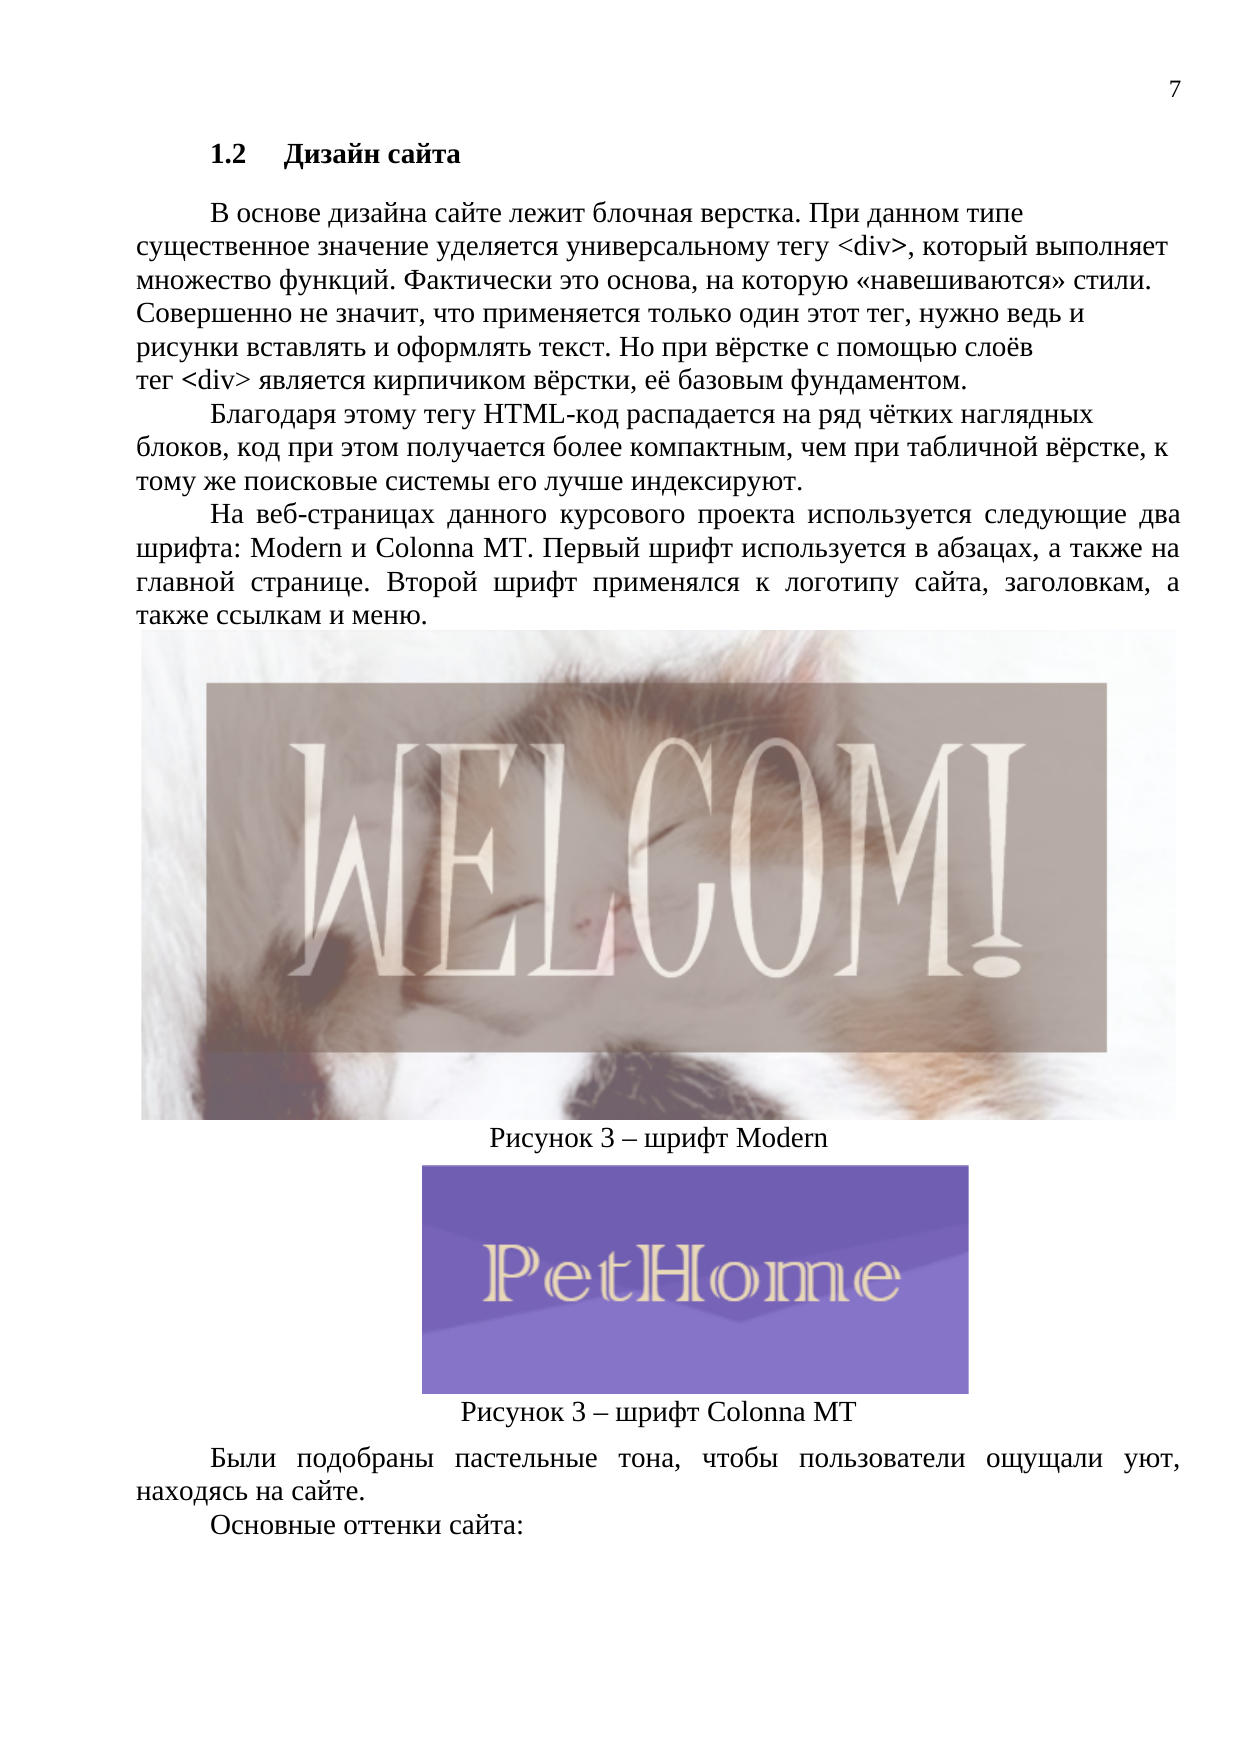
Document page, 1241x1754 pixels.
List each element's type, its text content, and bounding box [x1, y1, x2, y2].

text Рисунок 3 – шрифт Modern [136, 1120, 1181, 1153]
text На веб-страницах данного курсового проекта используется следующие два шрифта: Modern и Colonna MT. Первый шрифт используется в абзацах, а также на главной странице. Второй шрифт применялся к логотипу сайта, заголовкам, а также ссылкам и меню. [136, 497, 1181, 631]
text В основе дизайна сайте лежит блочная верстка. При данном типе существенное значение уделяется универсальному тегу <div>, который выполняет множество функций. Фактически это основа, на которую «навешиваются» стили. Совершенно не значит, что применяется только один этот тег, нужно ведь и рисунки вставлять и оформлять текст. Но при вёрстке с помощью слоёв тег <div> является кирпичиком вёрстки, её базовым фундаментом. [136, 195, 1181, 396]
text Благодаря этому тегу HTML-код распадается на ряд чётких наглядных блоков, код при этом получается более компактным, чем при табличной вёрстке, к тому же поисковые системы его лучше индексируют. [136, 396, 1181, 497]
picture [141, 630, 1176, 1120]
subtitle Дизайн сайта [136, 136, 1181, 170]
text Основные оттенки сайта: [136, 1507, 1181, 1541]
text Рисунок 3 – шрифт Colonna MT [136, 1394, 1181, 1427]
picture [422, 1165, 969, 1394]
text Были подобраны пастельные тона, чтобы пользователи ощущали уют, находясь на сайте. [136, 1440, 1181, 1507]
